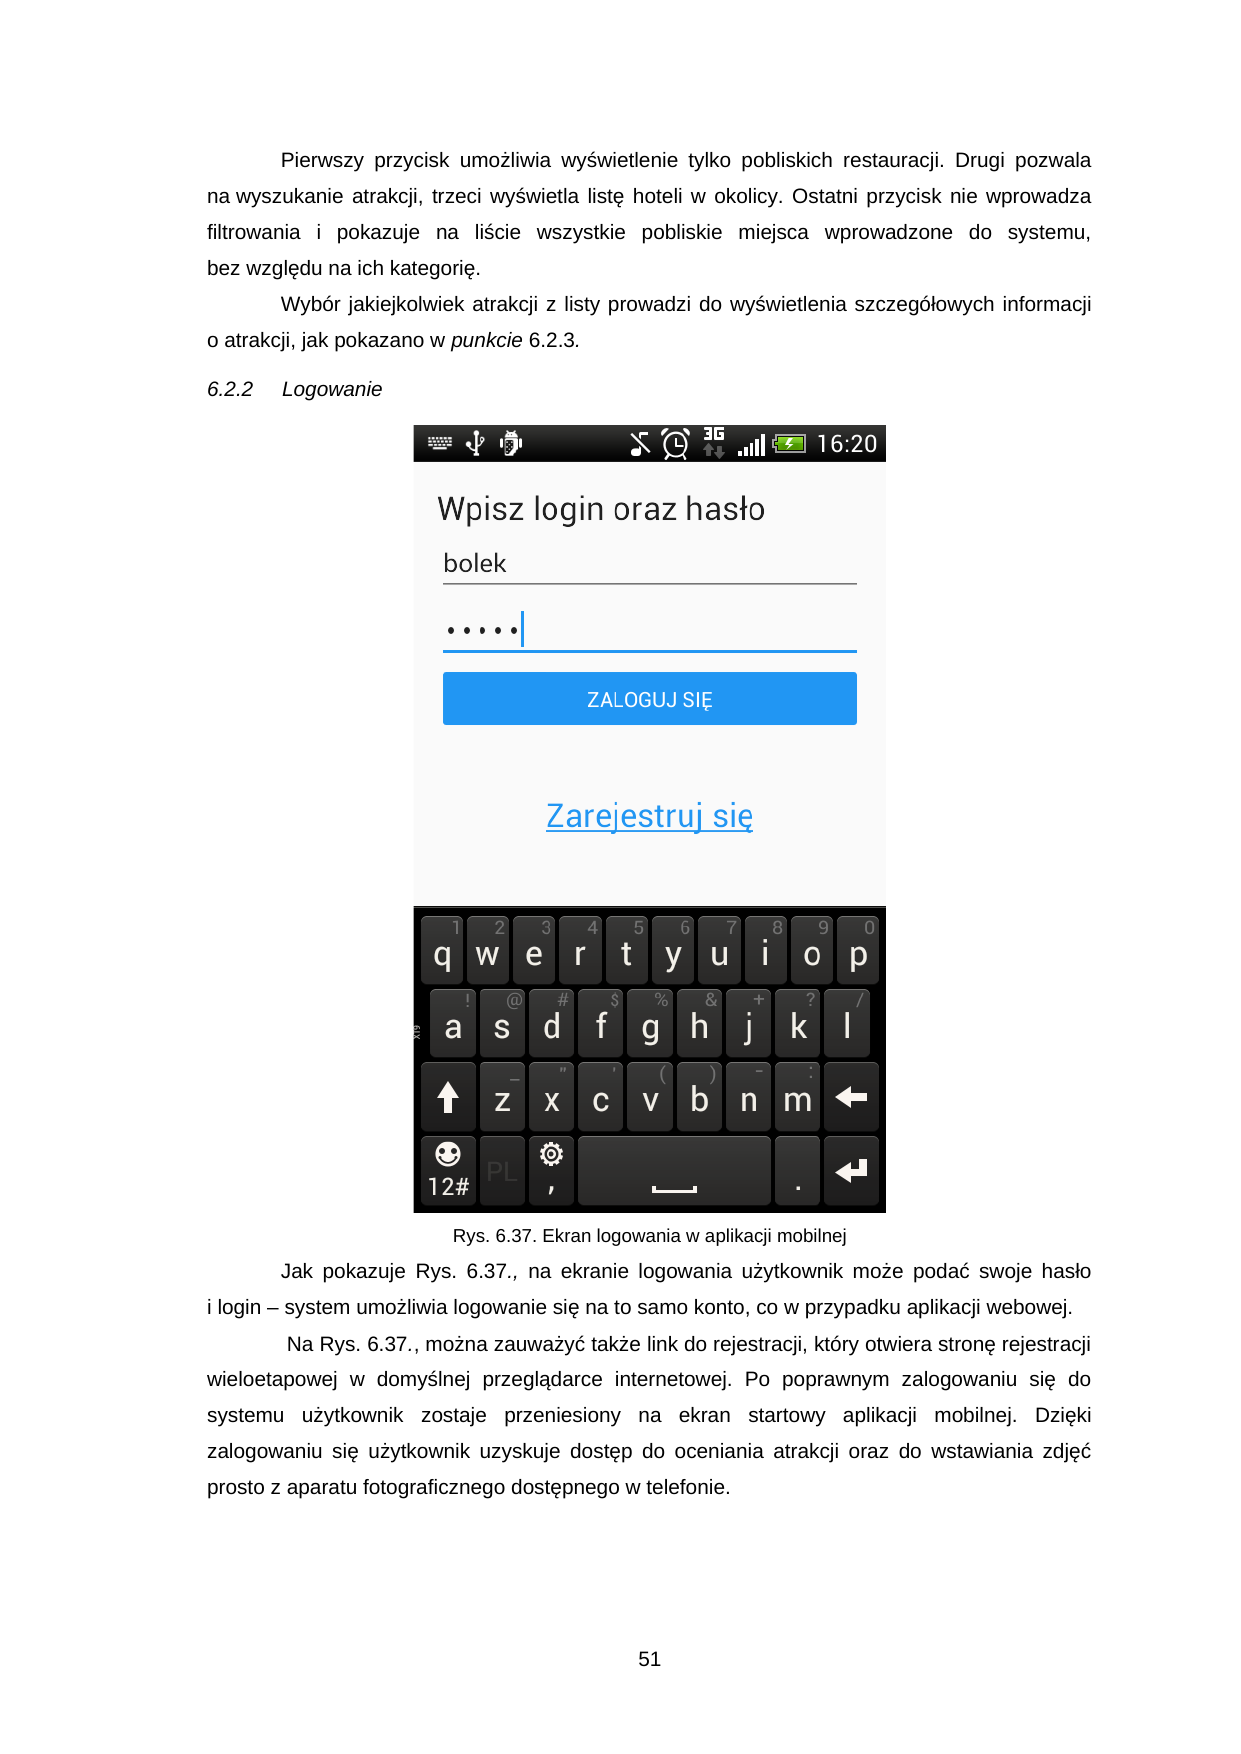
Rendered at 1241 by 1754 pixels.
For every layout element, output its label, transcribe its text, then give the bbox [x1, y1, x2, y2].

picture [413, 425, 886, 1213]
subtitle Logowanie [207, 376, 1092, 400]
text Wybór jakiejkolwiek atrakcji z listy prowadzi do wyświetlenia szczegółowych informacji o atrakcji, jak pokazano w punkcie 6.2.3. [207, 292, 1092, 352]
text Pierwszy przycisk umożliwia wyświetlenie tylko pobliskich restauracji. Drugi pozwala na wyszukanie atrakcji, trzeci wyświetla listę hoteli w okolicy. Ostatni przycisk nie wprowadza filtrowania i pokazuje na liście wszystkie pobliskie miejsca wprowadzone do systemu, bez względu na ich kategorię. [207, 148, 1092, 279]
